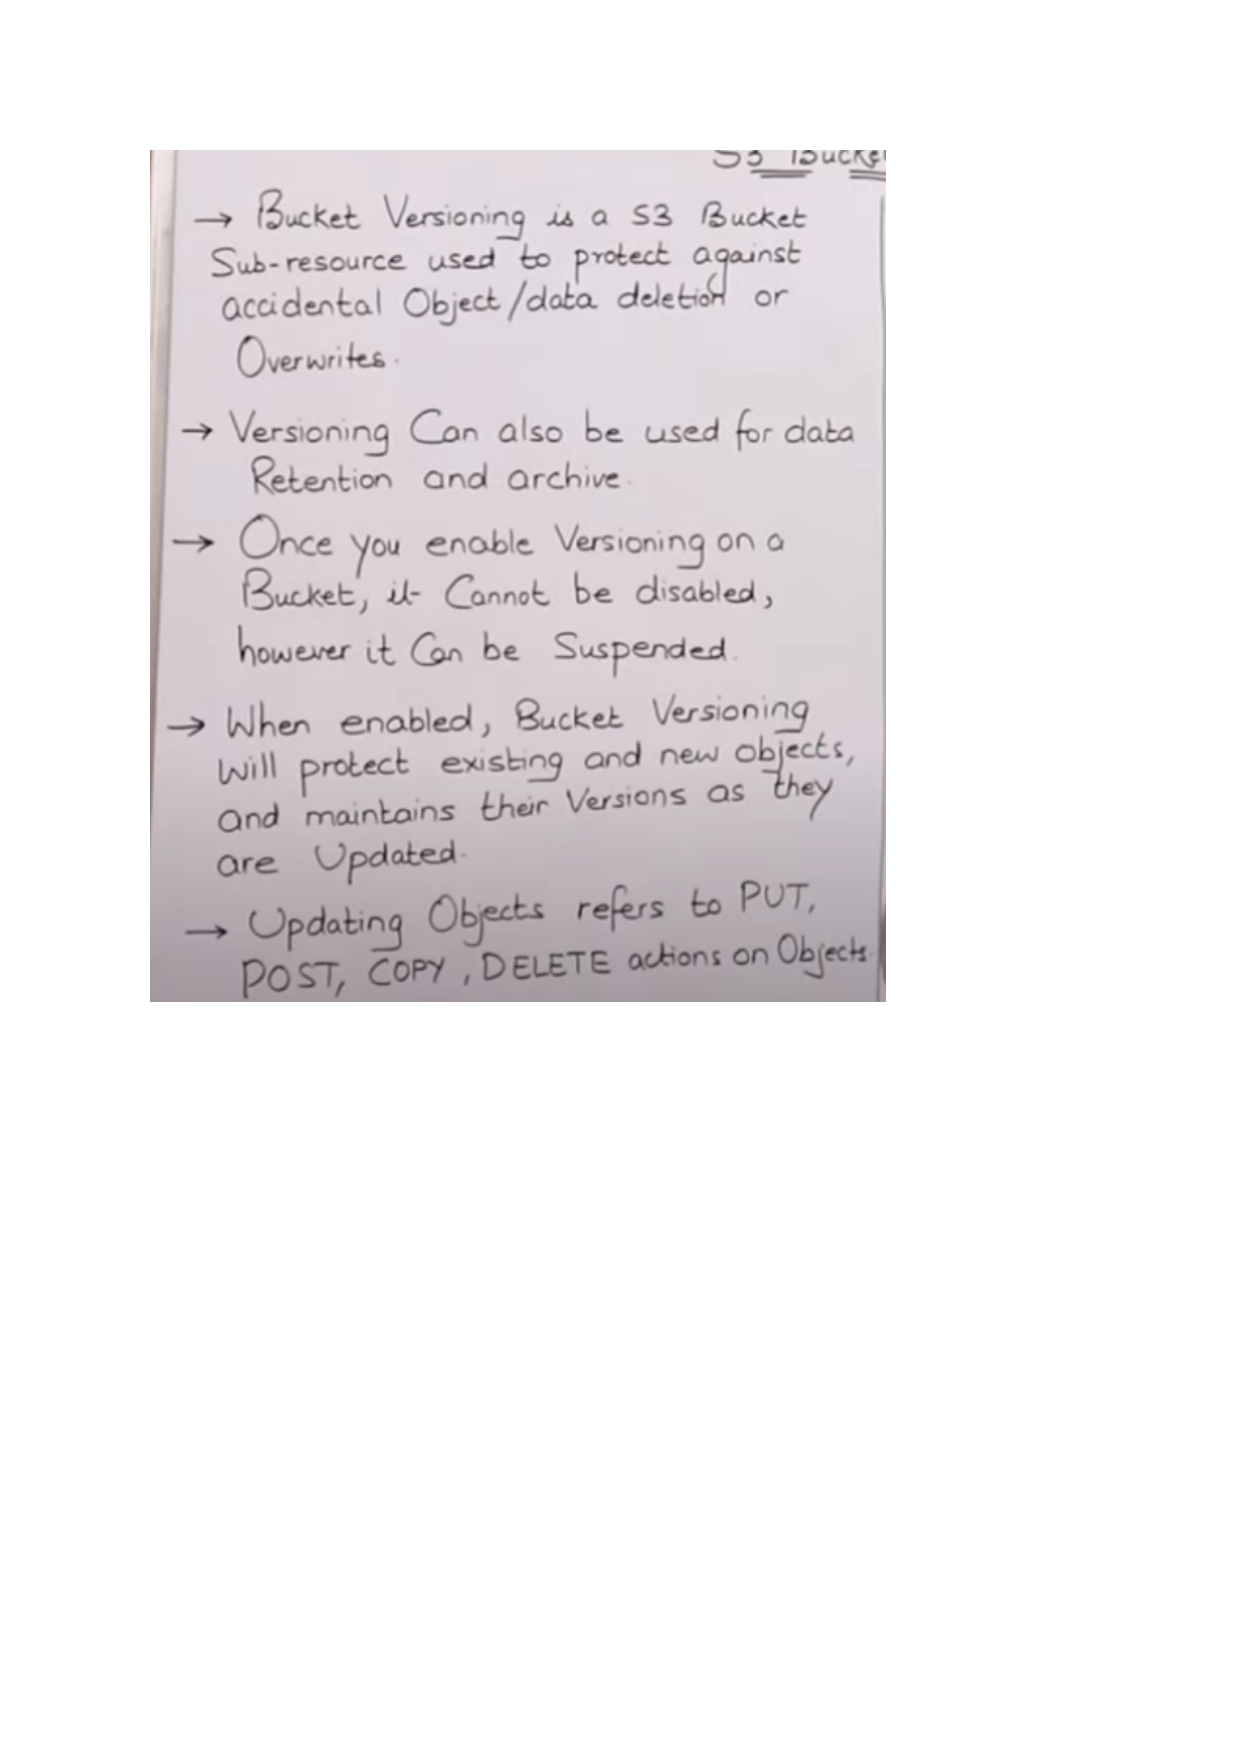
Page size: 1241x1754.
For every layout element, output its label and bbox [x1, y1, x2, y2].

picture [150, 150, 886, 1002]
